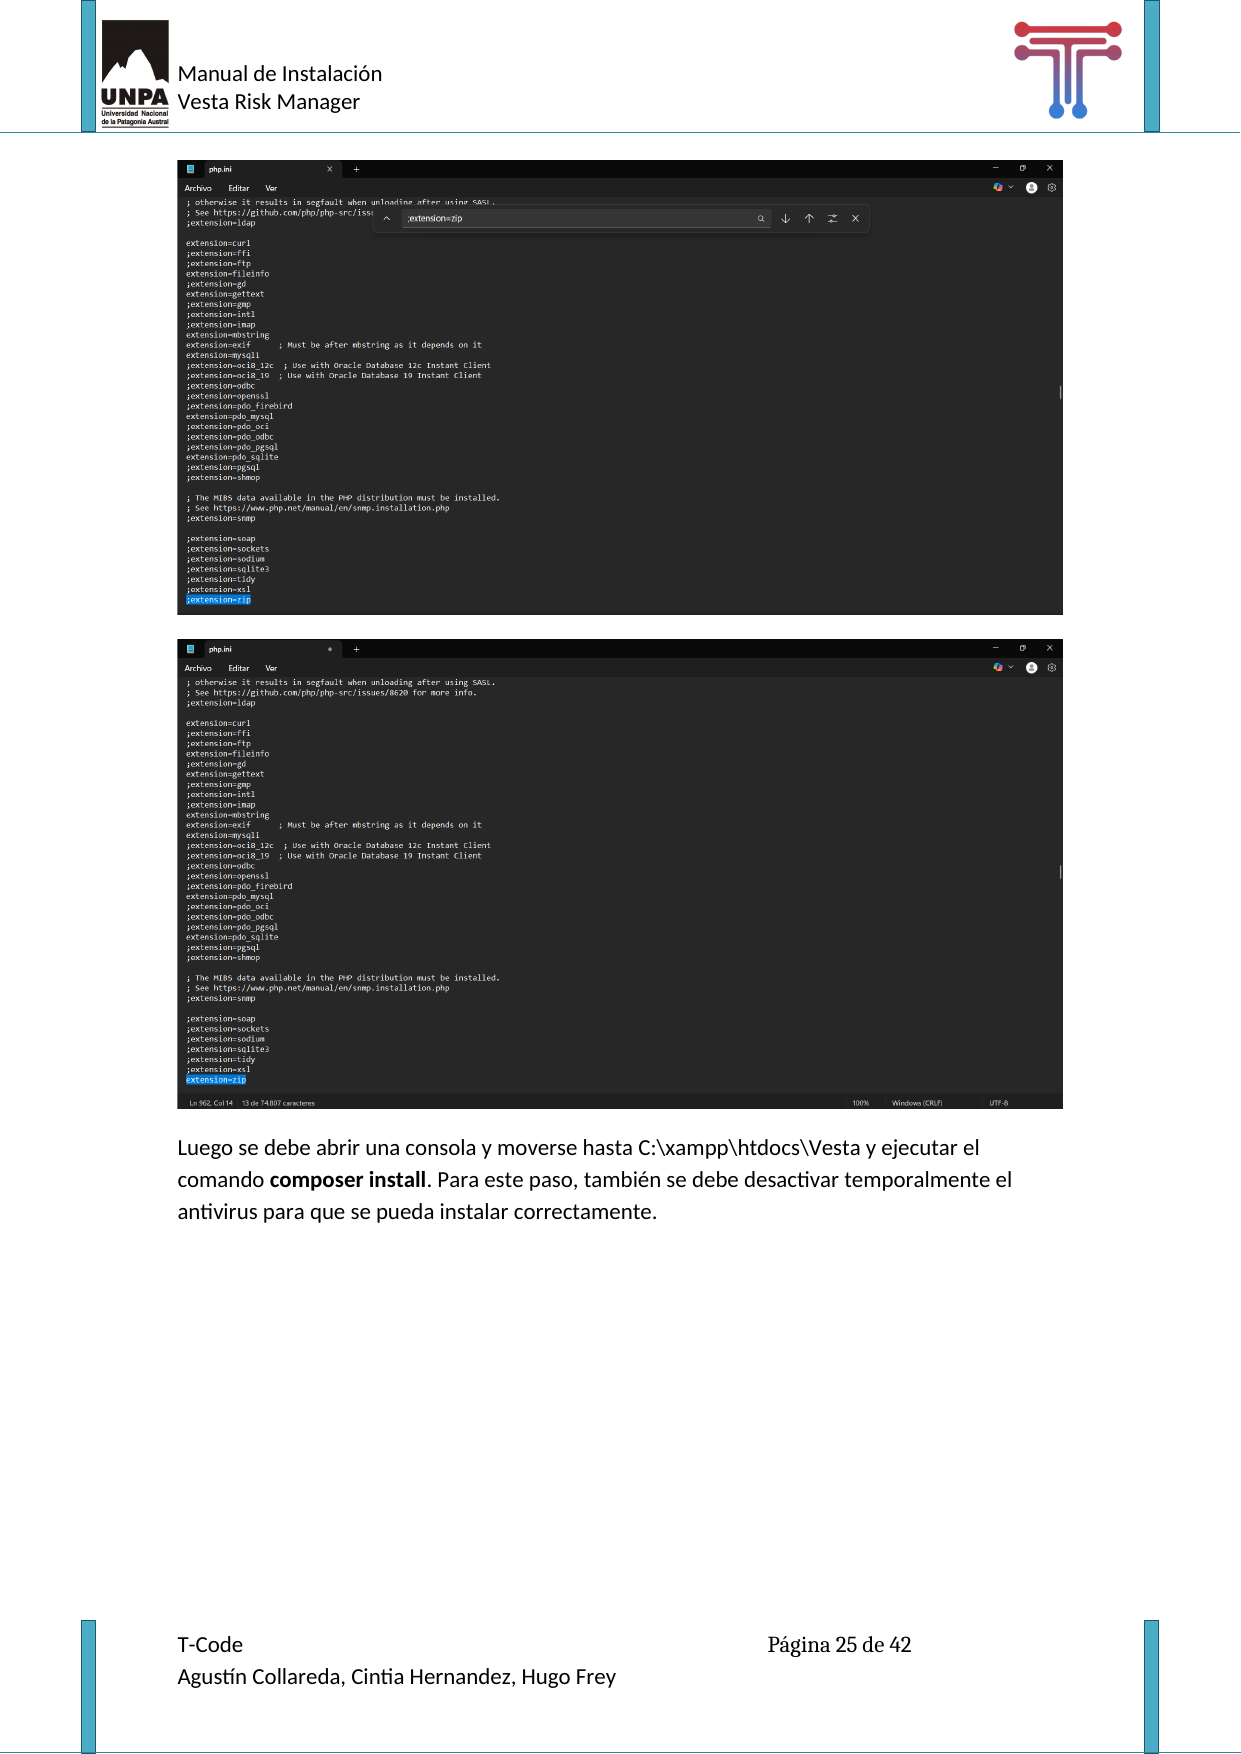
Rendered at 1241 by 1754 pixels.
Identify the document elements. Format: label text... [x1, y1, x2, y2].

picture [177, 639, 1063, 1109]
picture [100, 18, 170, 129]
picture [177, 160, 1063, 615]
text Luego se debe abrir una consola y moverse hasta C:\xampp\htdocs\Vesta y ejecutar el comando composer install. Para este paso, también se debe desactivar temporalmente el antivirus para que se pueda instalar correctamente. [177, 1133, 1063, 1226]
picture [1013, 18, 1123, 121]
